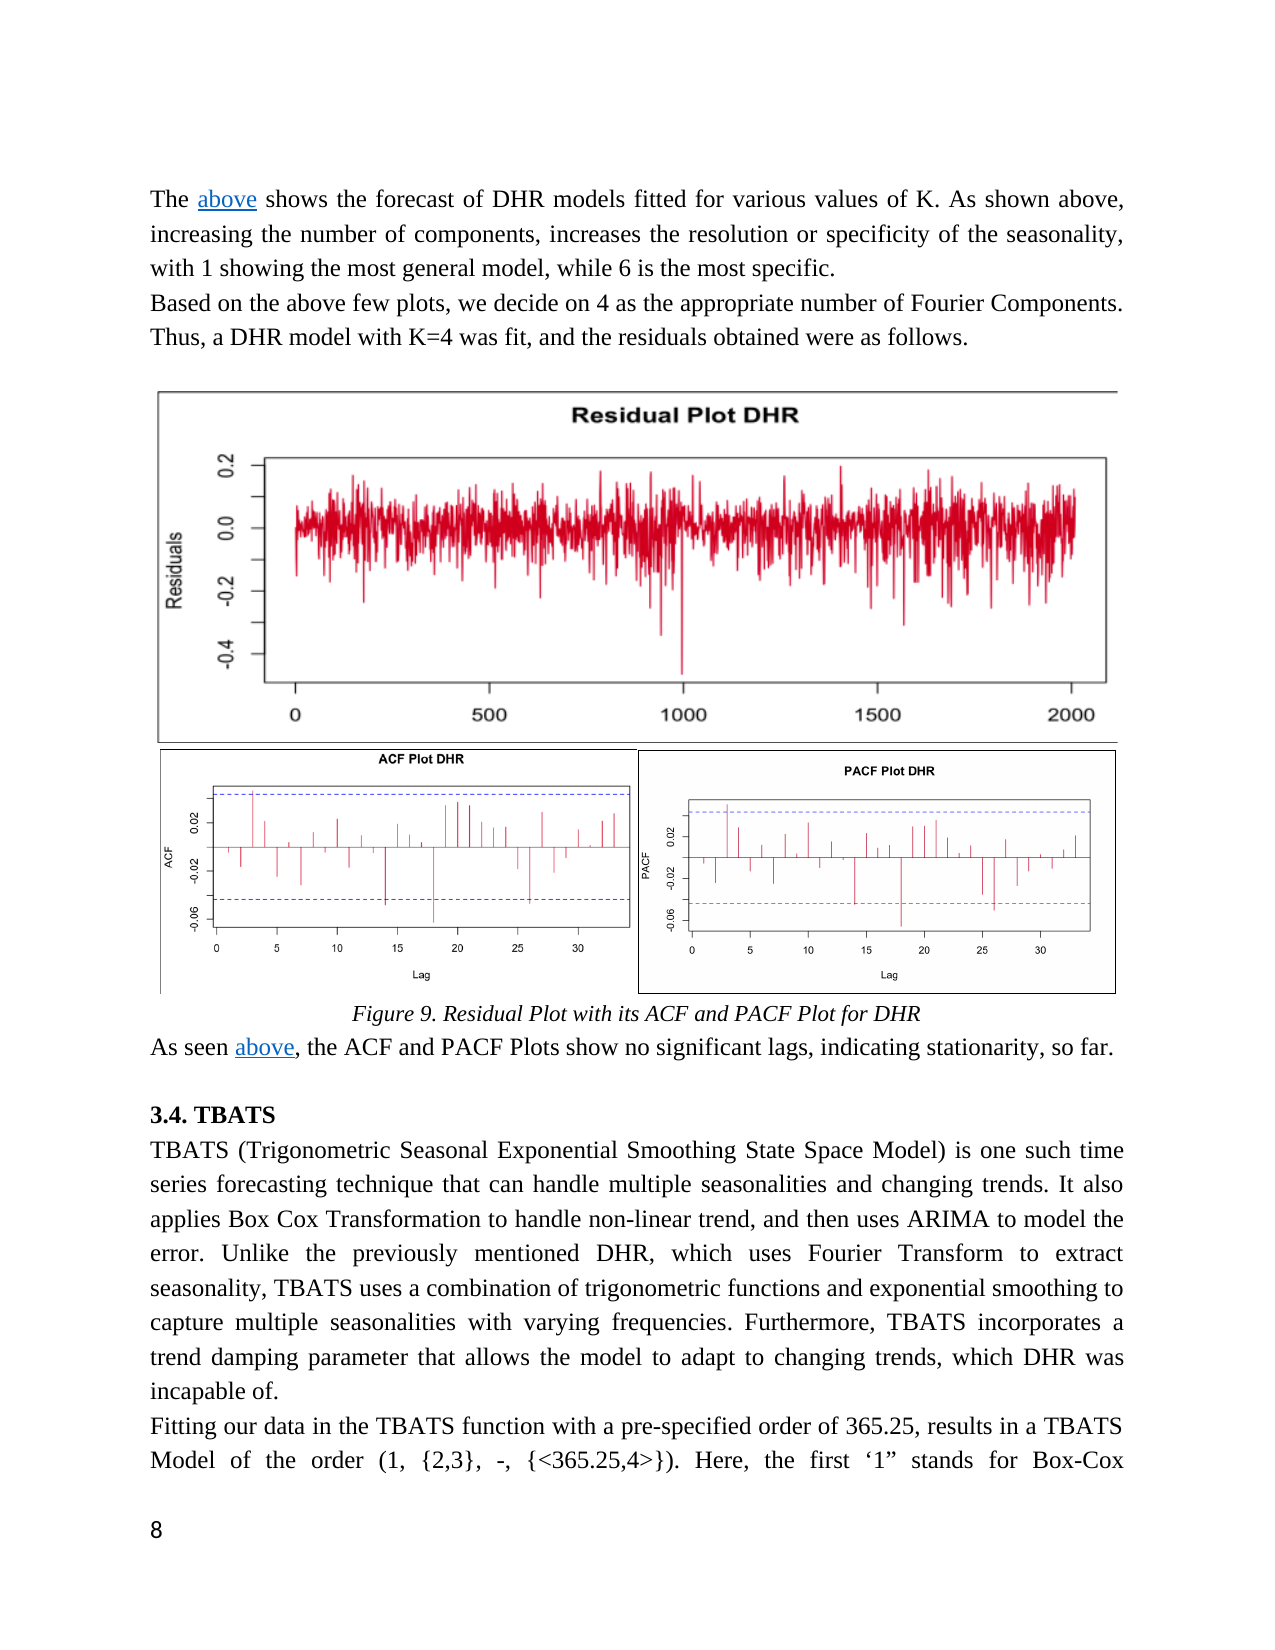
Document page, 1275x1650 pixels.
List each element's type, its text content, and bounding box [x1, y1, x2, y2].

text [150, 1411, 1125, 1474]
text 3.4. TBATS [150, 1101, 1125, 1129]
text The above shows the forecast of DHR models fitted for various values of K. As shown above, increasing the number of components, increases the resolution or specificity of the seasonality, with 1 showing the most general model, while 6 is the most specific. [150, 184, 1125, 282]
text Figure 9. Residual Plot with its ACF and PACF Plot for DHR [150, 1000, 1125, 1026]
text As seen above, the ACF and PACF Plots show no significant lags, indicating stationarity, so far. [150, 1032, 1125, 1060]
text TBATS (Trigonometric Seasonal Exponential Smoothing State Space Model) is one such time series forecasting technique that can handle multiple seasonalities and changing trends. It also applies Box Cox Transformation to handle non-linear trend, and then uses ARIMA to model the error. Unlike the previously mentioned DHR, which uses Fourier Transform to extract seasonality, TBATS uses a combination of trigonometric functions and exponential smoothing to capture multiple seasonalities with varying frequencies. Furthermore, TBATS incorporates a trend damping parameter that allows the model to adapt to changing trends, which DHR was incapable of. [150, 1135, 1125, 1405]
picture [639, 751, 1115, 993]
text Based on the above few plots, we decide on 4 as the appropriate number of Fourier Components. Thus, a DHR model with K=4 was fit, and the residuals obtained were as follows. [150, 288, 1125, 351]
